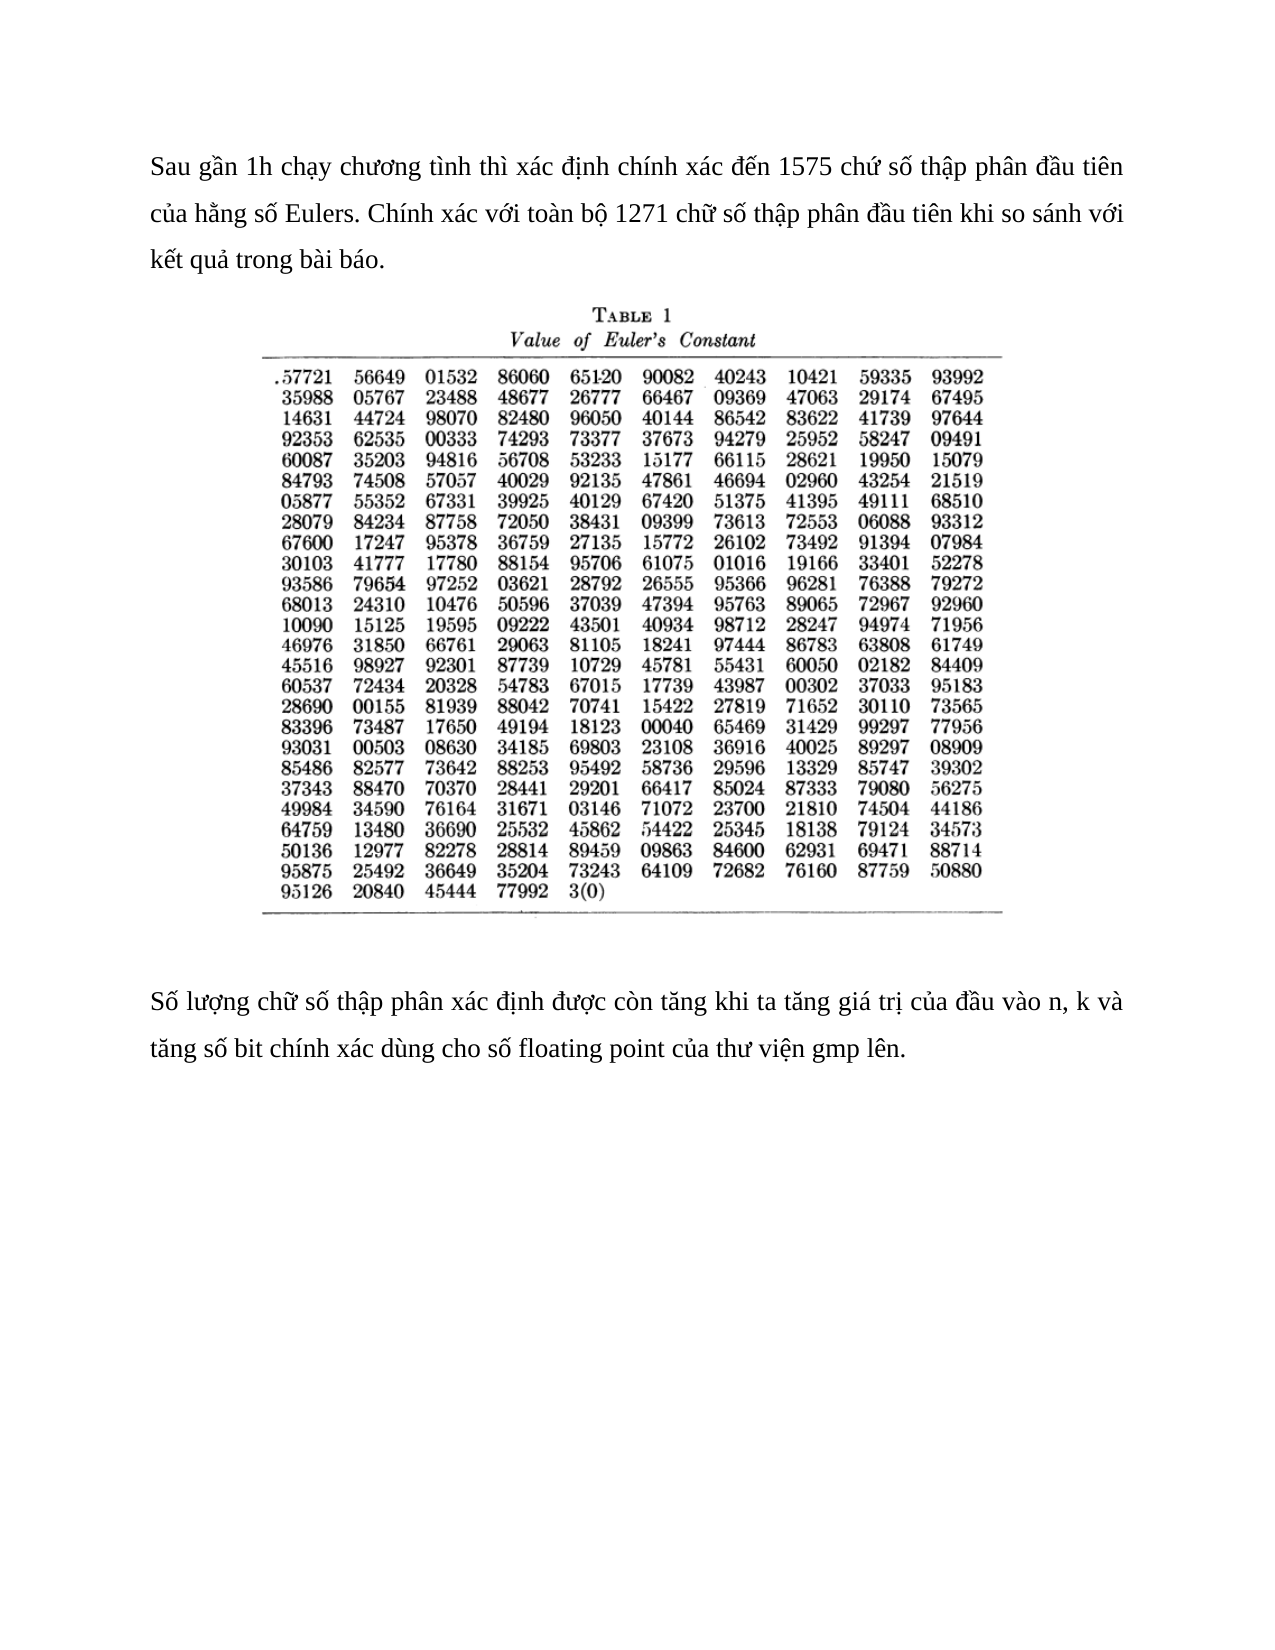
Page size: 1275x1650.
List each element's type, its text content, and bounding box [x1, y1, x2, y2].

text Số lượng chữ số thập phân xác định được còn tăng khi ta tăng giá trị của đầu vào n, k và tăng số bit chính xác dùng cho số floating point của thư viện gmp lên. [150, 985, 1125, 1063]
text Sau gần 1h chạy chương tình thì xác định chính xác đến 1575 chứ số thập phân đầu tiên của hằng số Eulers. Chính xác với toàn bộ 1271 chữ số thập phân đầu tiên khi so sánh với kết quả trong bài báo. [150, 150, 1125, 274]
picture [150, 306, 1125, 955]
